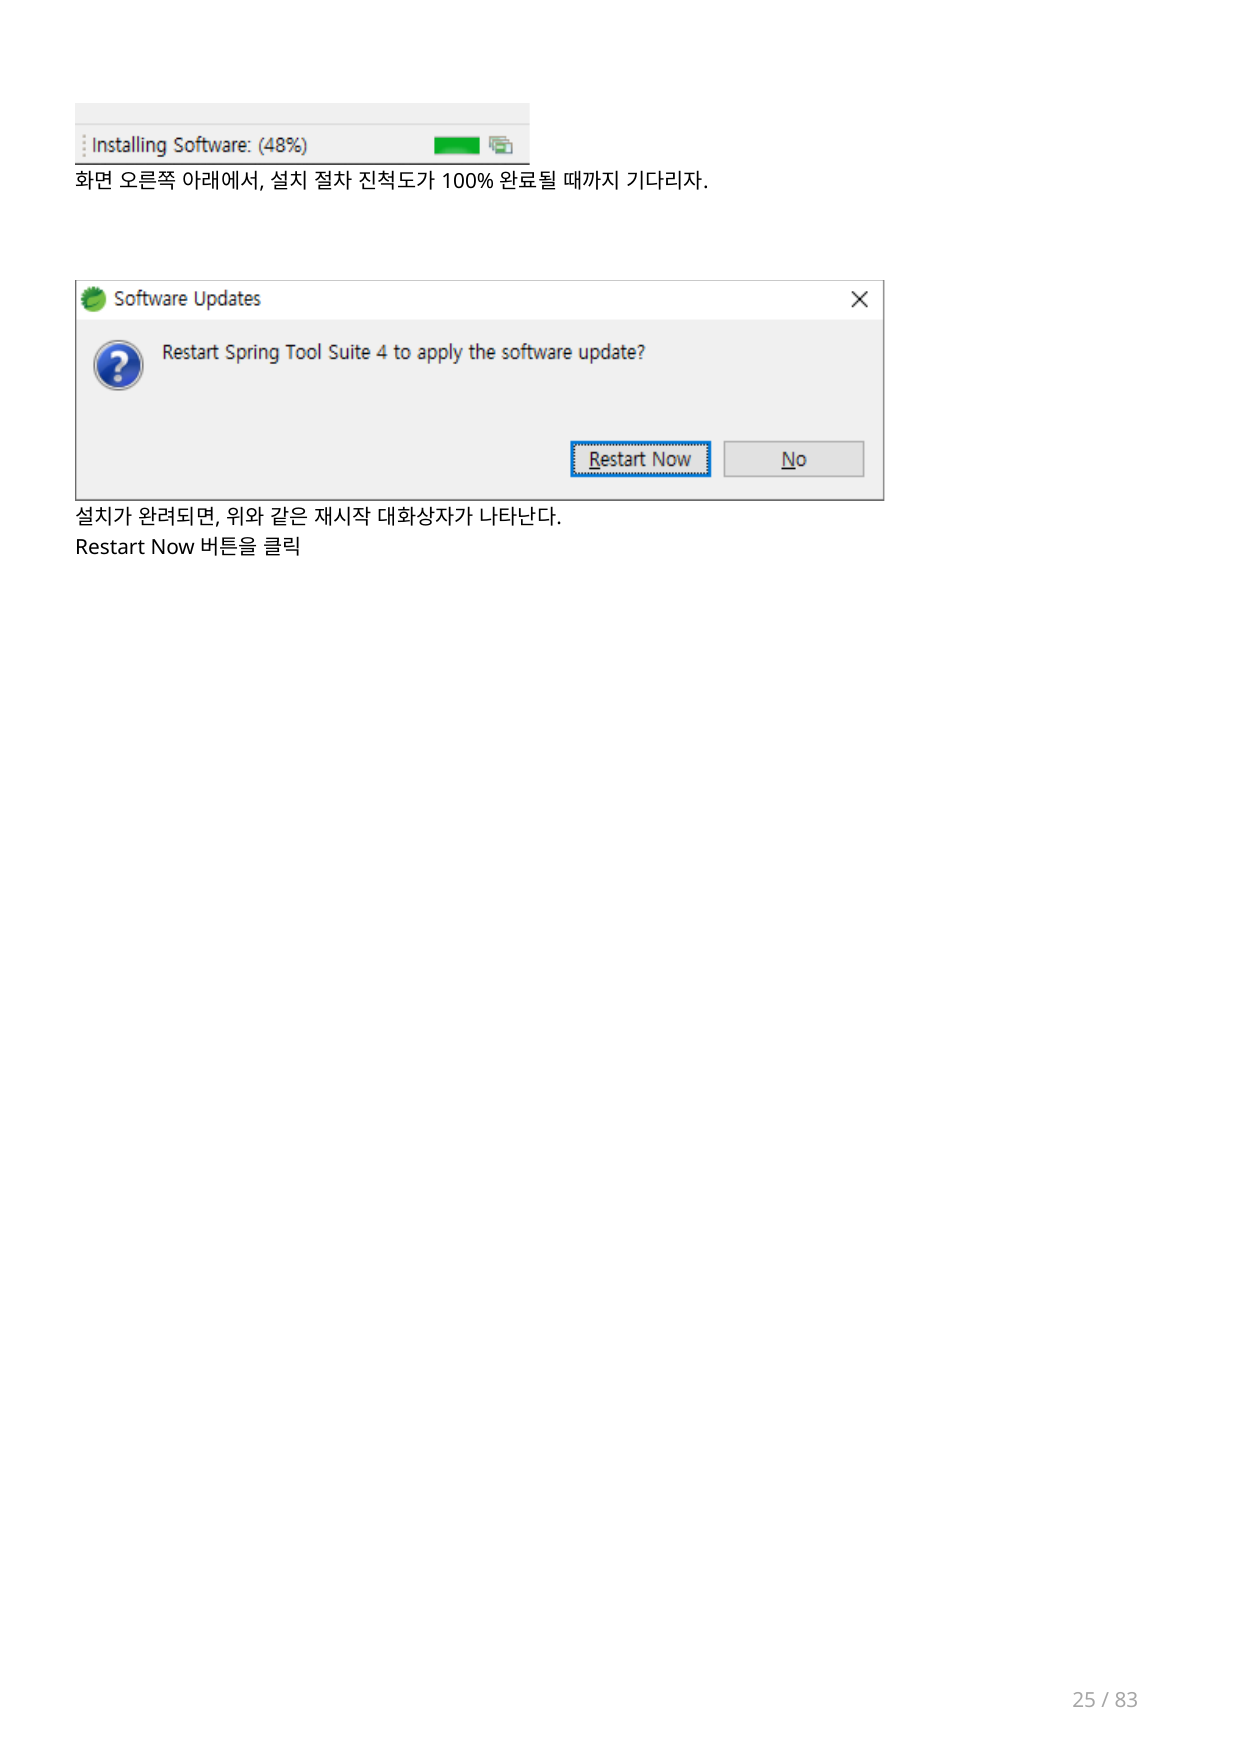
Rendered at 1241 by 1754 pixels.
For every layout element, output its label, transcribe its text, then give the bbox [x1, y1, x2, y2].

text 화면 오른쪽 아래에서, 설치 절차 진척도가 100% 완료될 때까지 기다리자. [75, 164, 1165, 195]
picture [75, 280, 885, 501]
text Restart Now 버튼을 클릭 [75, 531, 1165, 561]
picture [75, 103, 530, 165]
text 설치가 완려되면, 위와 같은 재시작 대화상자가 나타난다. [75, 500, 1165, 531]
